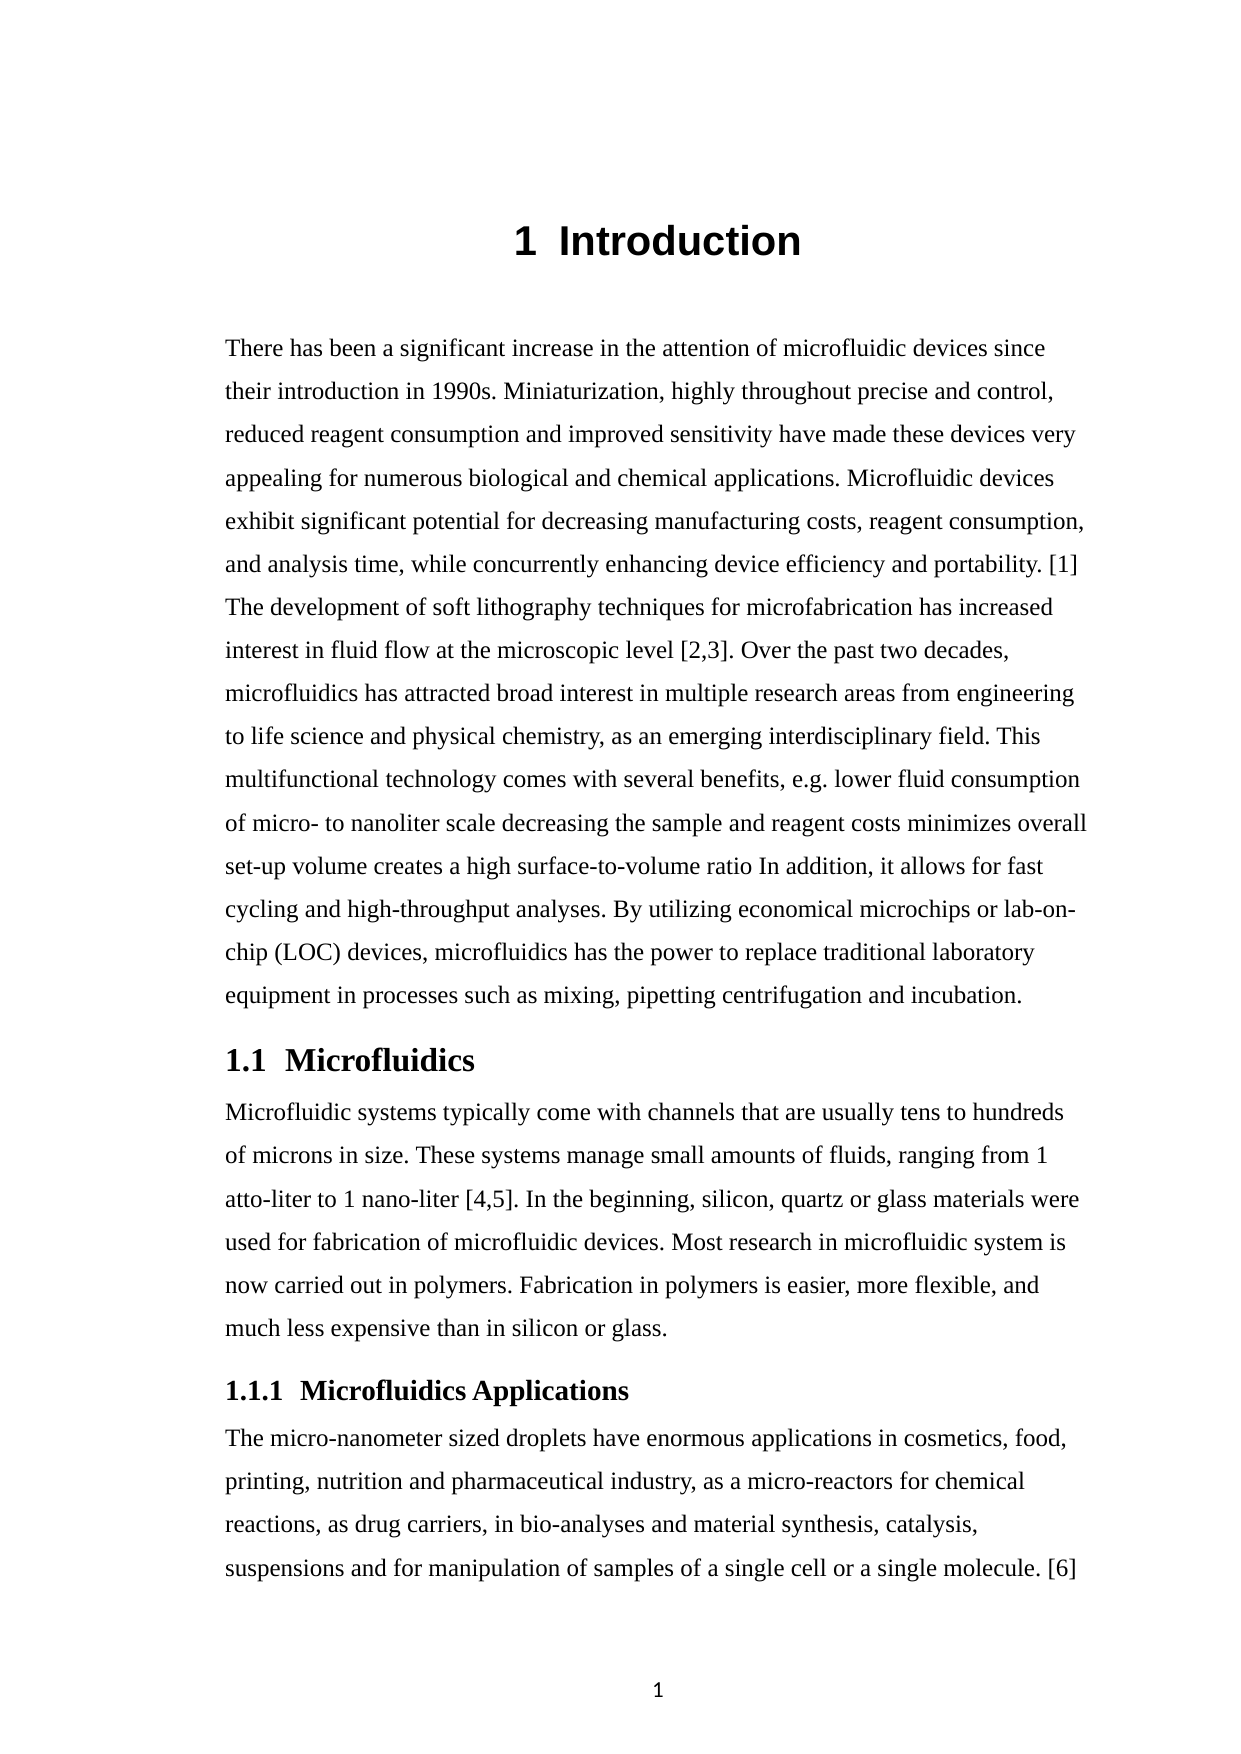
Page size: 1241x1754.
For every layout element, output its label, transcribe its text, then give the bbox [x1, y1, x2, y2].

text There has been a significant increase in the attention of microfluidic devices since their introduction in 1990s. Miniaturization, highly throughout precise and control, reduced reagent consumption and improved sensitivity have made these devices very appealing for numerous biological and chemical applications. Microfluidic devices exhibit significant potential for decreasing manufacturing costs, reagent consumption, and analysis time, while concurrently enhancing device efficiency and portability. [1] The development of soft lithography techniques for microfabrication has increased interest in fluid flow at the microscopic level [2,3]. Over the past two decades, microfluidics has attracted broad interest in multiple research areas from engineering to life science and physical chemistry, as an emerging interdisciplinary field. This multifunctional technology comes with several benefits, e.g. lower fluid consumption of micro- to nanoliter scale decreasing the sample and reagent costs minimizes overall set-up volume creates a high surface-to-volume ratio In addition, it allows for fast cycling and high-throughput analyses. By utilizing economical microchips or lab-on-chip (LOC) devices, microfluidics has the power to replace traditional laboratory equipment in processes such as mixing, pipetting centrifugation and incubation. [225, 333, 1090, 1009]
text The micro-nanometer sized droplets have enormous applications in cosmetics, food, printing, nutrition and pharmaceutical industry, as a micro-reactors for chemical reactions, as drug carriers, in bio-analyses and material synthesis, catalysis, suspensions and for manipulation of samples of a single cell or a single molecule. [6] [225, 1423, 1090, 1581]
subtitle Microfluidics Applications [225, 1373, 1090, 1406]
subtitle Microfluidics [225, 1040, 1090, 1078]
text Microfluidic systems typically come with channels that are usually tens to hundreds of microns in size. These systems manage small amounts of fluids, ranging from 1 atto-liter to 1 nano-liter [4,5]. In the beginning, silicon, quartz or glass materials were used for fabrication of microfluidic devices. Most research in microfluidic system is now carried out in polymers. Fabrication in polymers is easier, more flexible, and much less expensive than in silicon or glass. [225, 1097, 1090, 1342]
subtitle Introduction [225, 216, 1090, 264]
